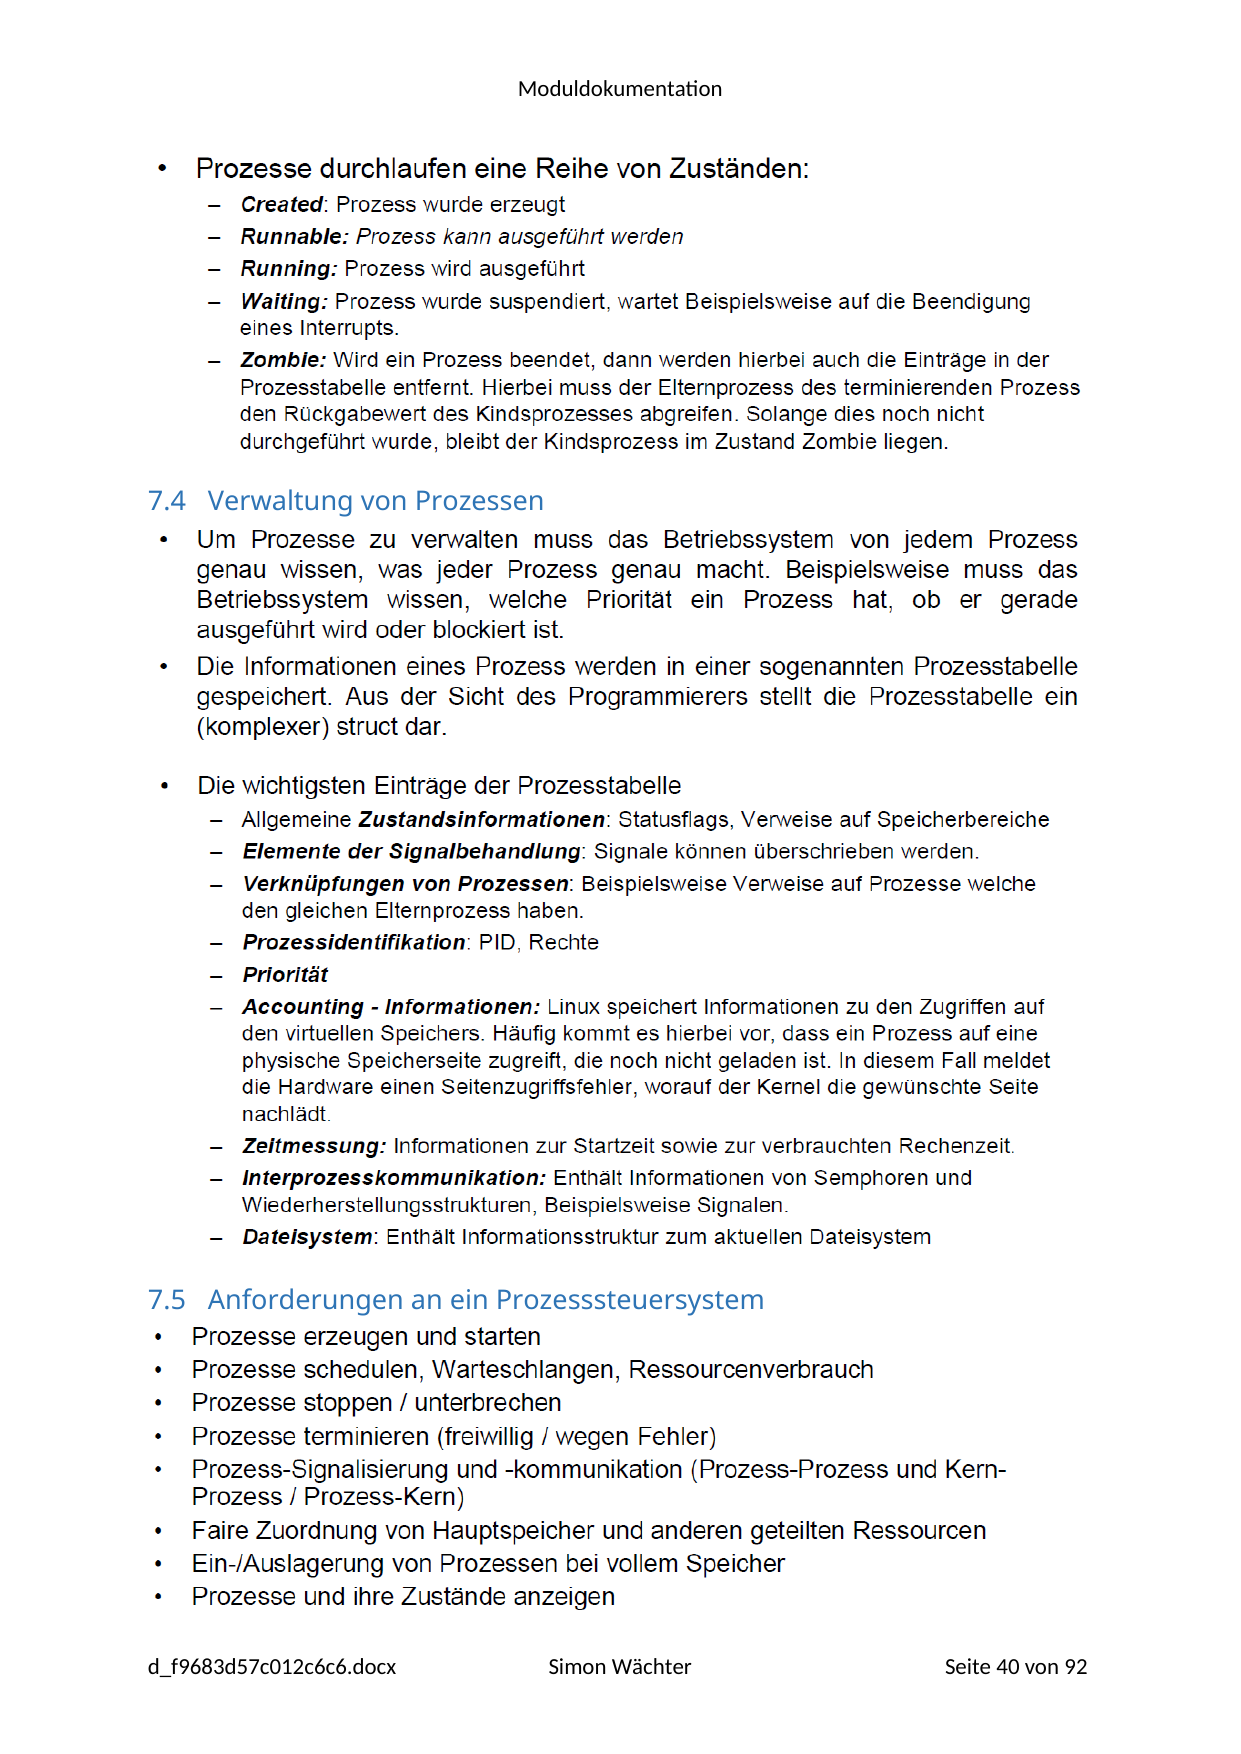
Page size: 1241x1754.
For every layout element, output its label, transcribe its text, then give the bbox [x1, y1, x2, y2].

subtitle Anforderungen an ein Prozesssteuersystem [148, 1281, 1093, 1318]
subtitle Verwaltung von Prozessen [148, 482, 1093, 519]
picture [147, 521, 1093, 750]
picture [147, 768, 1093, 1262]
picture [147, 1320, 1093, 1620]
picture [147, 147, 1093, 463]
